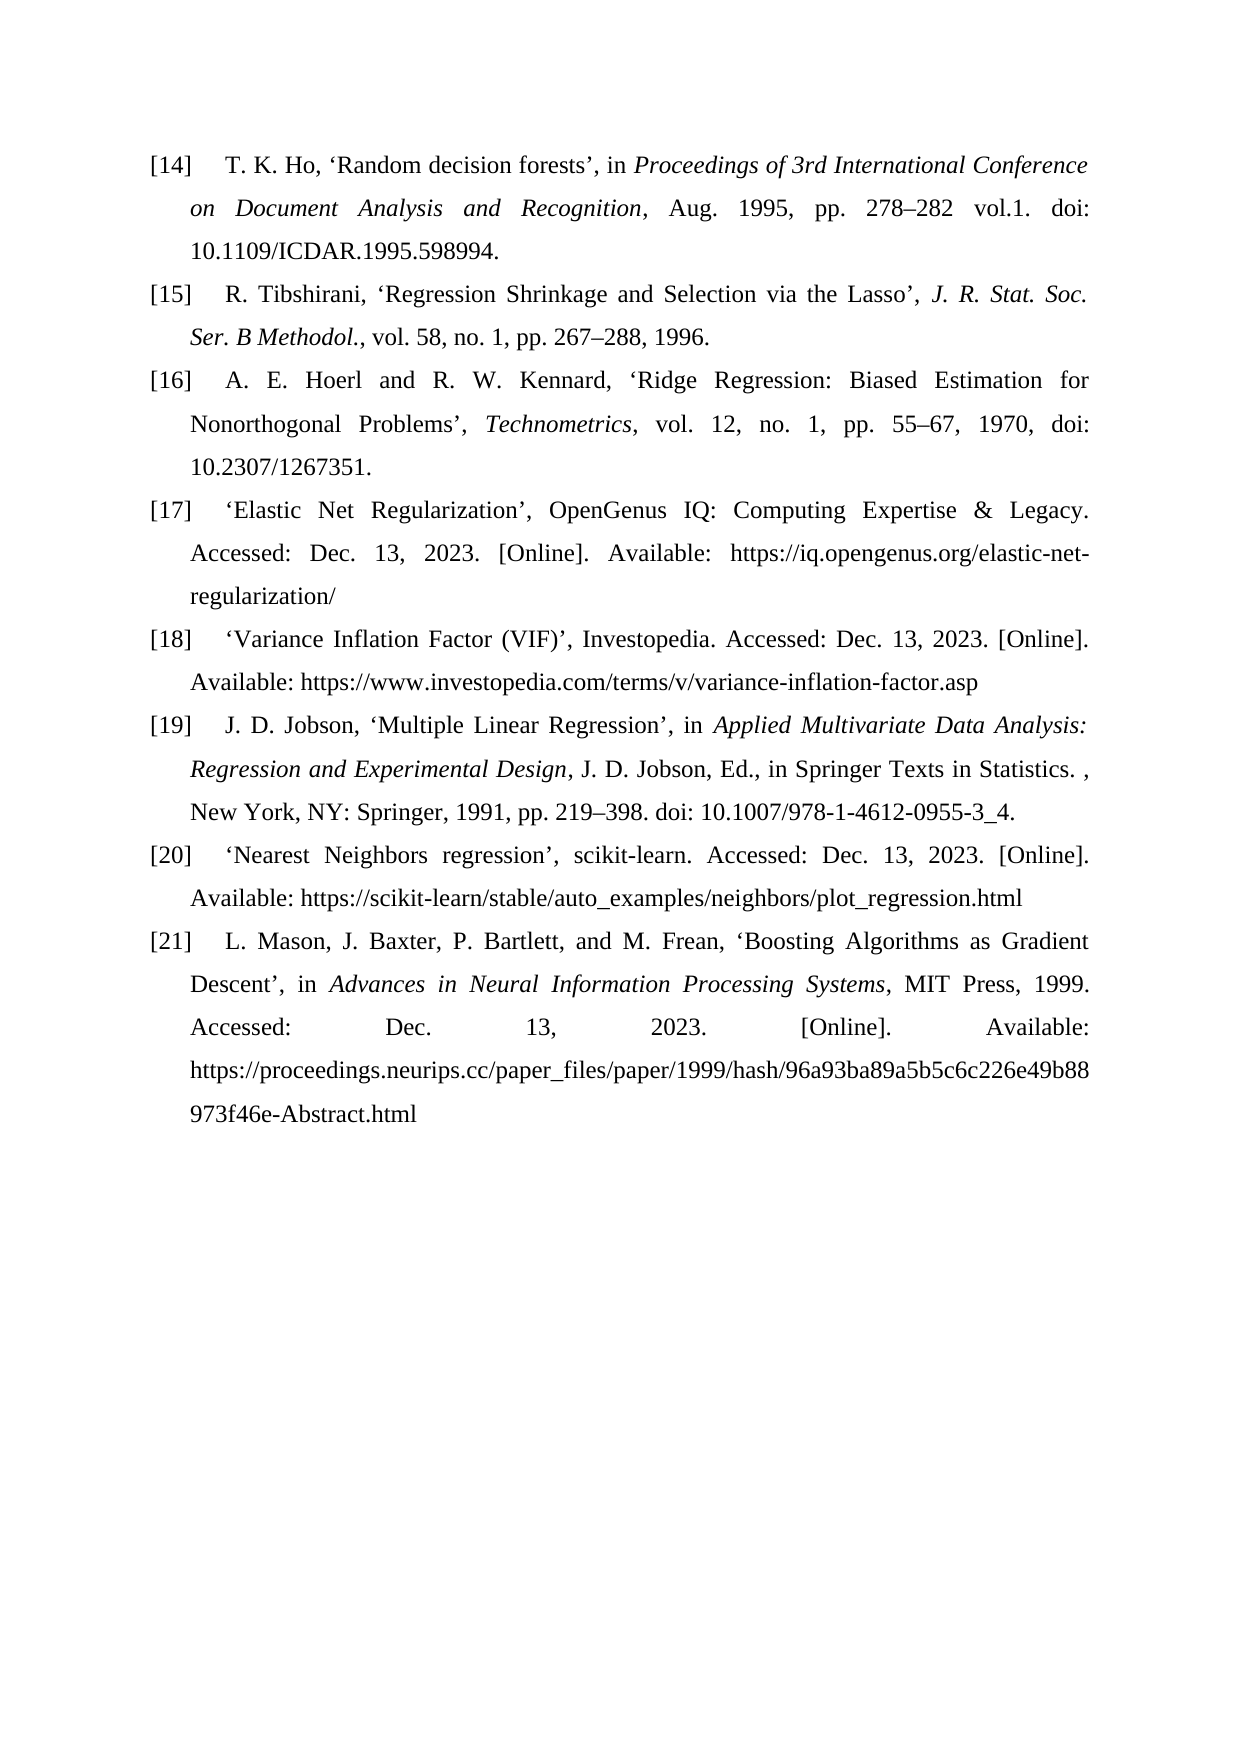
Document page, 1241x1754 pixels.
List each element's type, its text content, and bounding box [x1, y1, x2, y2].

text [16] A. E. Hoerl and R. W. Kennard, ‘Ridge Regression: Biased Estimation for Nonorthogonal Problems’, Technometrics, vol. 12, no. 1, pp. 55–67, 1970, doi: 10.2307/1267351. [150, 366, 1090, 481]
text [17] ‘Elastic Net Regularization’, OpenGenus IQ: Computing Expertise & Legacy. Accessed: Dec. 13, 2023. [Online]. Available: https://iq.opengenus.org/elastic-net-regularization/ [150, 495, 1090, 610]
text [14] T. K. Ho, ‘Random decision forests’, in Proceedings of 3rd International Conference on Document Analysis and Recognition, Aug. 1995, pp. 278–282 vol.1. doi: 10.1109/ICDAR.1995.598994. [150, 150, 1090, 265]
text [15] R. Tibshirani, ‘Regression Shrinkage and Selection via the Lasso’, J. R. Stat. Soc. Ser. B Methodol., vol. 58, no. 1, pp. 267–288, 1996. [150, 279, 1090, 351]
text [19] J. D. Jobson, ‘Multiple Linear Regression’, in Applied Multivariate Data Analysis: Regression and Experimental Design, J. D. Jobson, Ed., in Springer Texts in Statistics. , New York, NY: Springer, 1991, pp. 219–398. doi: 10.1007/978-1-4612-0955-3_4. [150, 711, 1090, 826]
text [18] ‘Variance Inflation Factor (VIF)’, Investopedia. Accessed: Dec. 13, 2023. [Online]. Available: https://www.investopedia.com/terms/v/variance-inflation-factor.asp [150, 624, 1090, 696]
text [20] ‘Nearest Neighbors regression’, scikit-learn. Accessed: Dec. 13, 2023. [Online]. Available: https://scikit-learn/stable/auto_examples/neighbors/plot_regression.html [150, 840, 1090, 912]
text [21] L. Mason, J. Baxter, P. Bartlett, and M. Frean, ‘Boosting Algorithms as Gradient Descent’, in Advances in Neural Information Processing Systems, MIT Press, 1999. Accessed: Dec. 13, 2023. [Online]. Available: https://proceedings.neurips.cc/paper_files/paper/1999/hash/96a93ba89a5b5c6c226e49b88973f46e-Abstract.html [150, 926, 1090, 1127]
